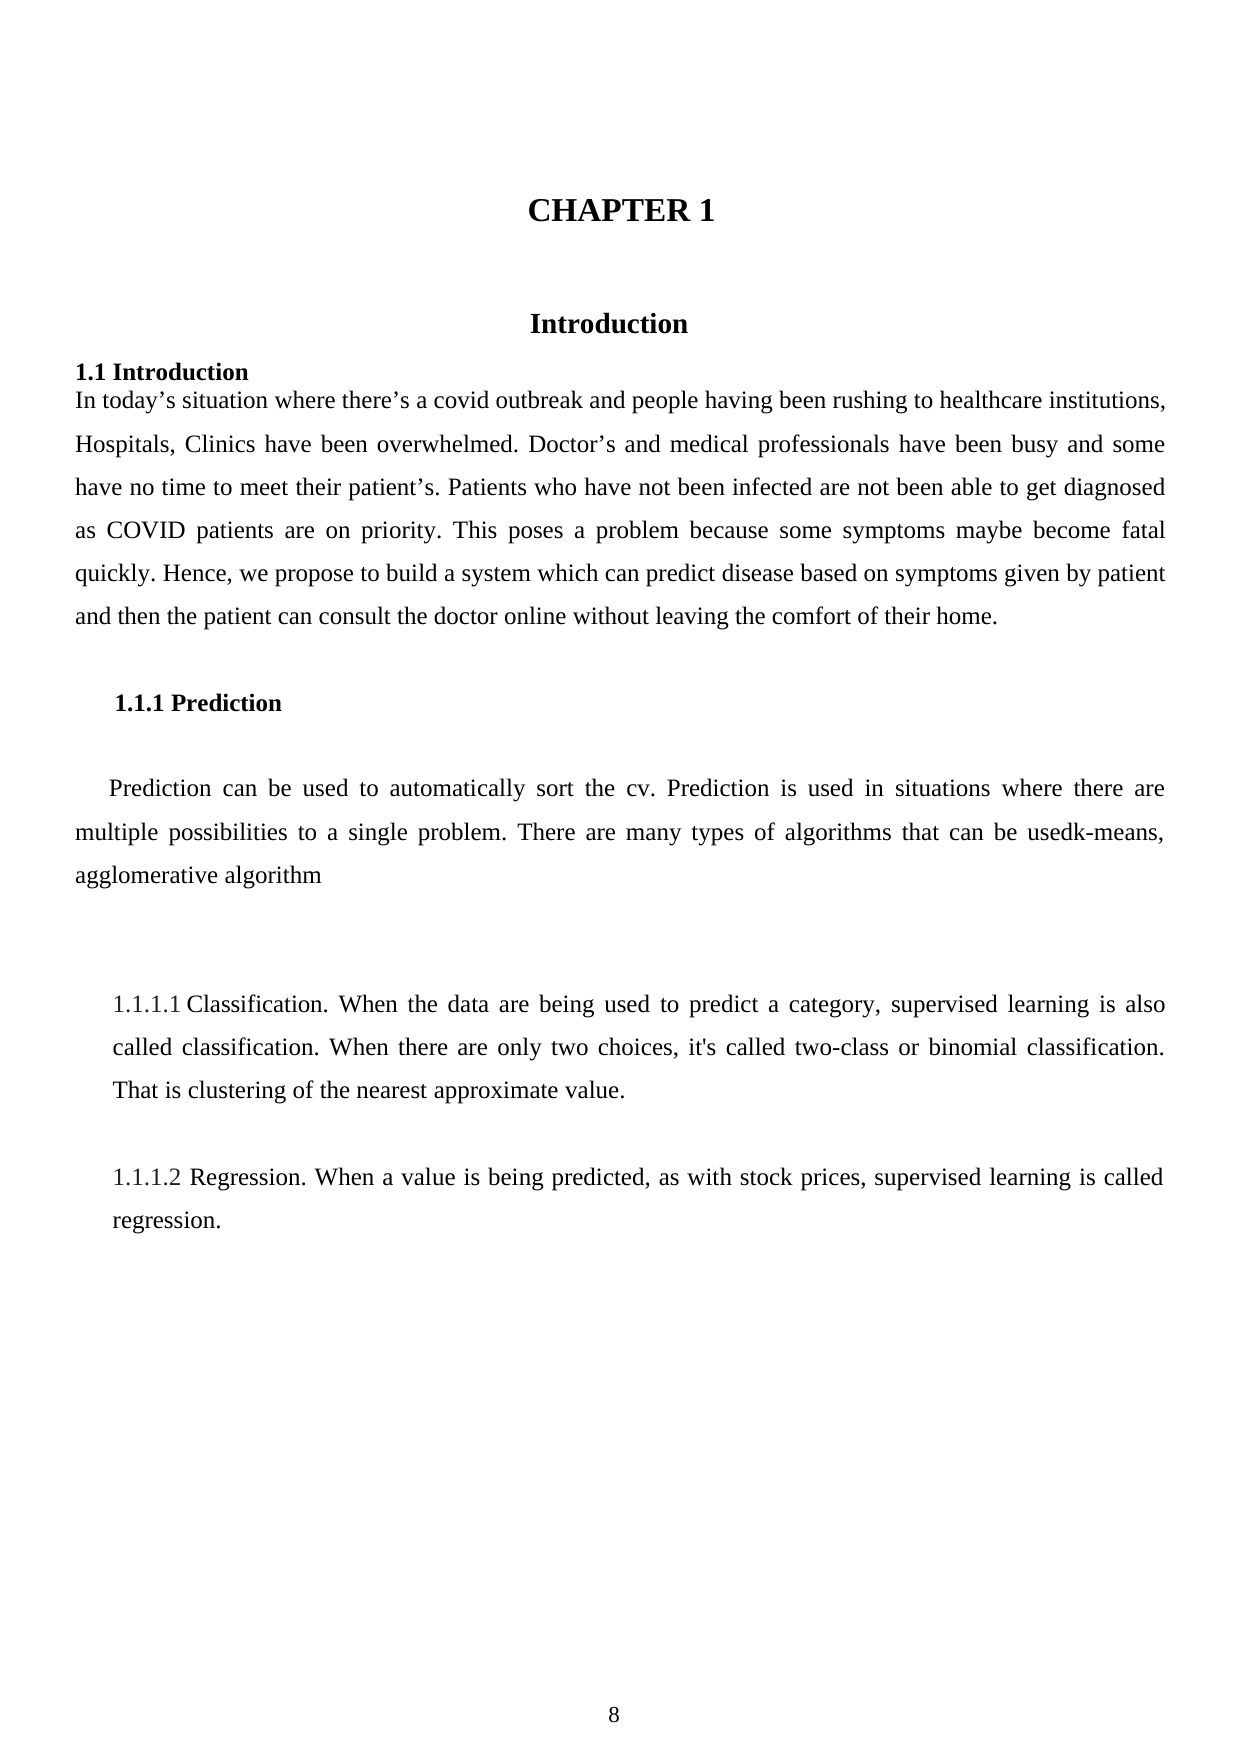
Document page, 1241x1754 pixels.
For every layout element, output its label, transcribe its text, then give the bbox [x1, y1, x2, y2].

text Prediction can be used to automatically sort the cv. Prediction is used in situations where there are multiple possibilities to a single problem. There are many types of algorithms that can be usedk-means, agglomerative algorithm [75, 773, 1165, 888]
subtitle CHAPTER 1 [249, 191, 993, 229]
list Regression. When a value is being predicted, as with stock prices, supervised learning is called regression. [112, 1162, 1165, 1233]
list Classification. When the data are being used to predict a category, supervised learning is also called classification. When there are only two choices, it's called two-class or binomial classification. That is clustering of the nearest approximate value. [112, 989, 1166, 1104]
text In today’s situation where there’s a covid outbreak and people having been rushing to healthcare institutions, Hospitals, Clinics have been overwhelmed. Doctor’s and medical professionals have been busy and some have no time to meet their patient’s. Patients who have not been infected are not been able to get diagnosed as COVID patients are on priority. This poses a problem because some symptoms maybe become fatal quickly. Hence, we propose to build a system which can predict disease based on symptoms given by patient and then the patient can consult the doctor online without leaving the comfort of their home. [75, 386, 1167, 630]
subtitle Prediction [114, 688, 1180, 716]
list Introduction [75, 357, 253, 385]
text Introduction [529, 306, 1180, 339]
